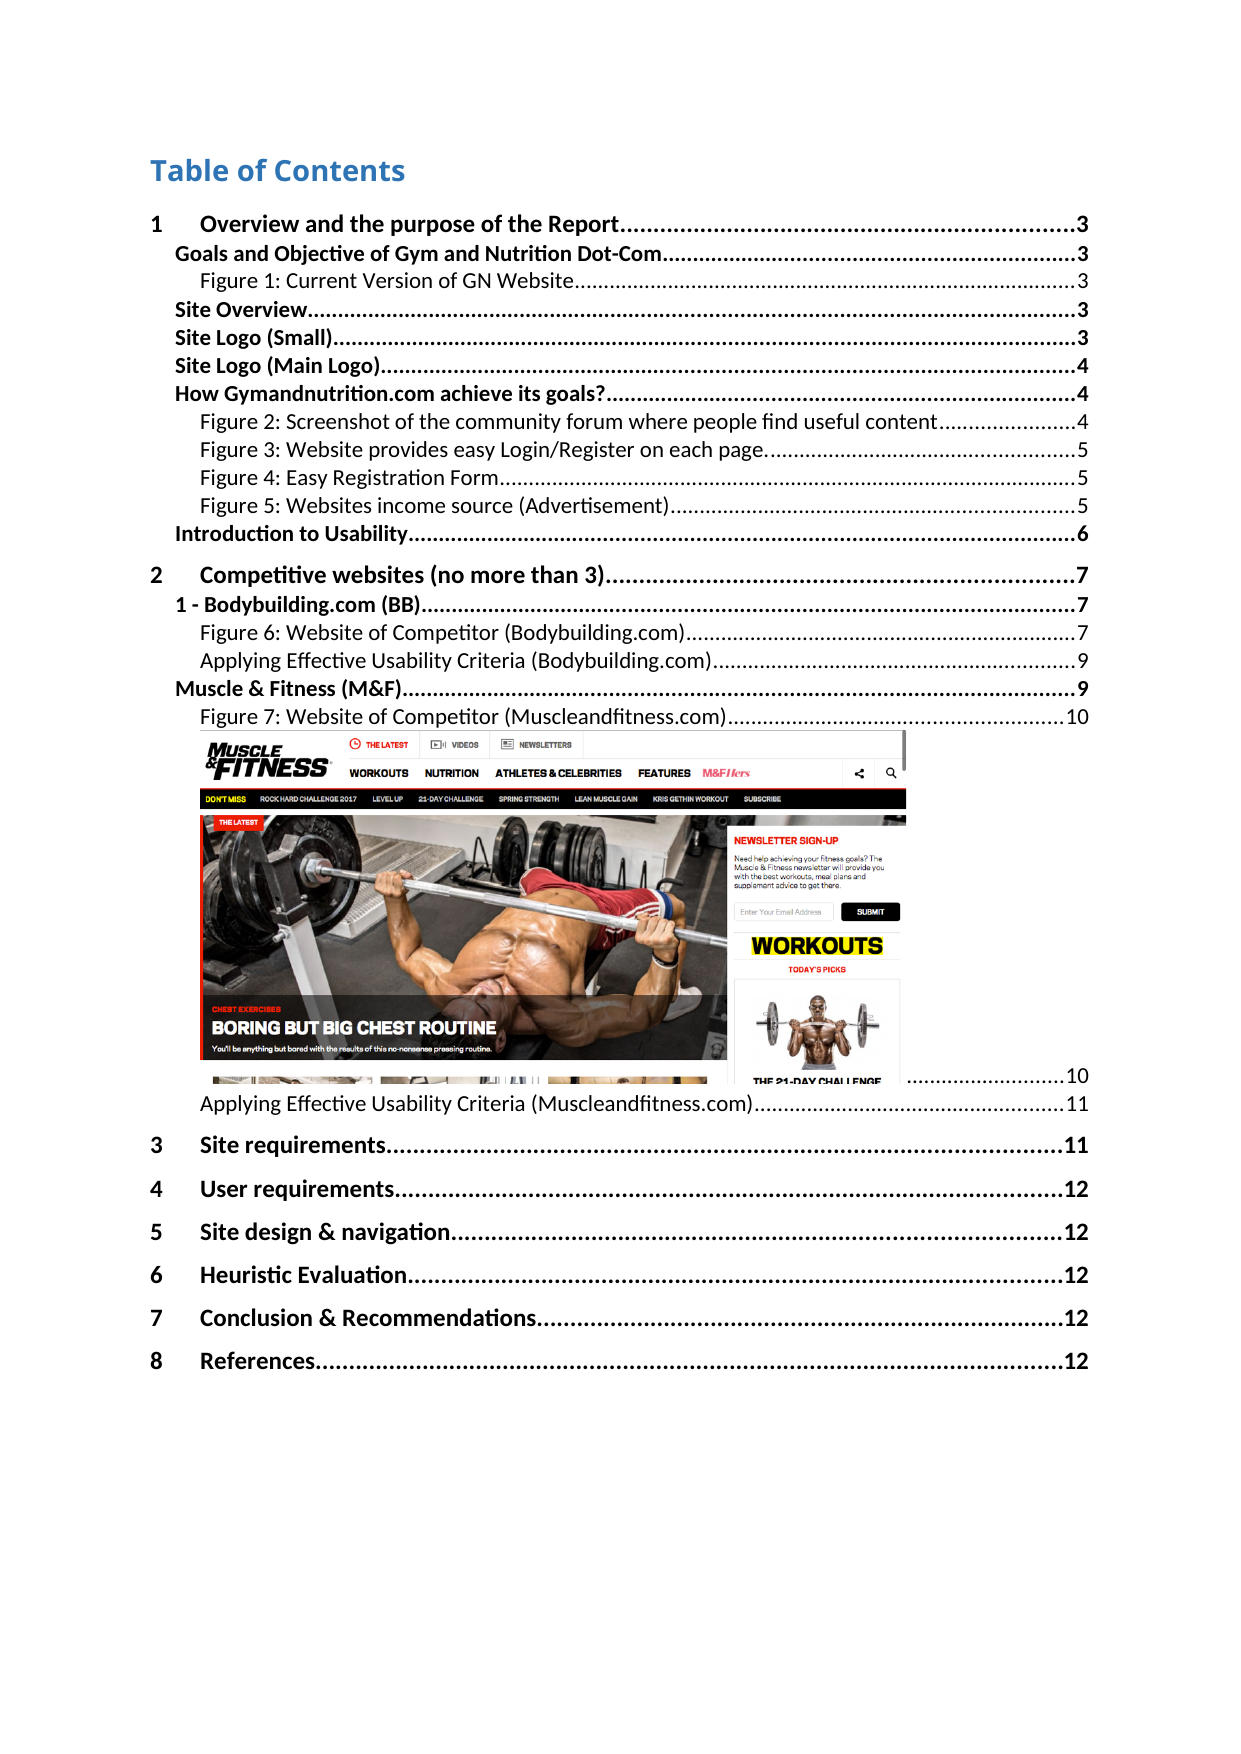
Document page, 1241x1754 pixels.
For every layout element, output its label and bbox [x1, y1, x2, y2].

picture [200, 730, 907, 1084]
